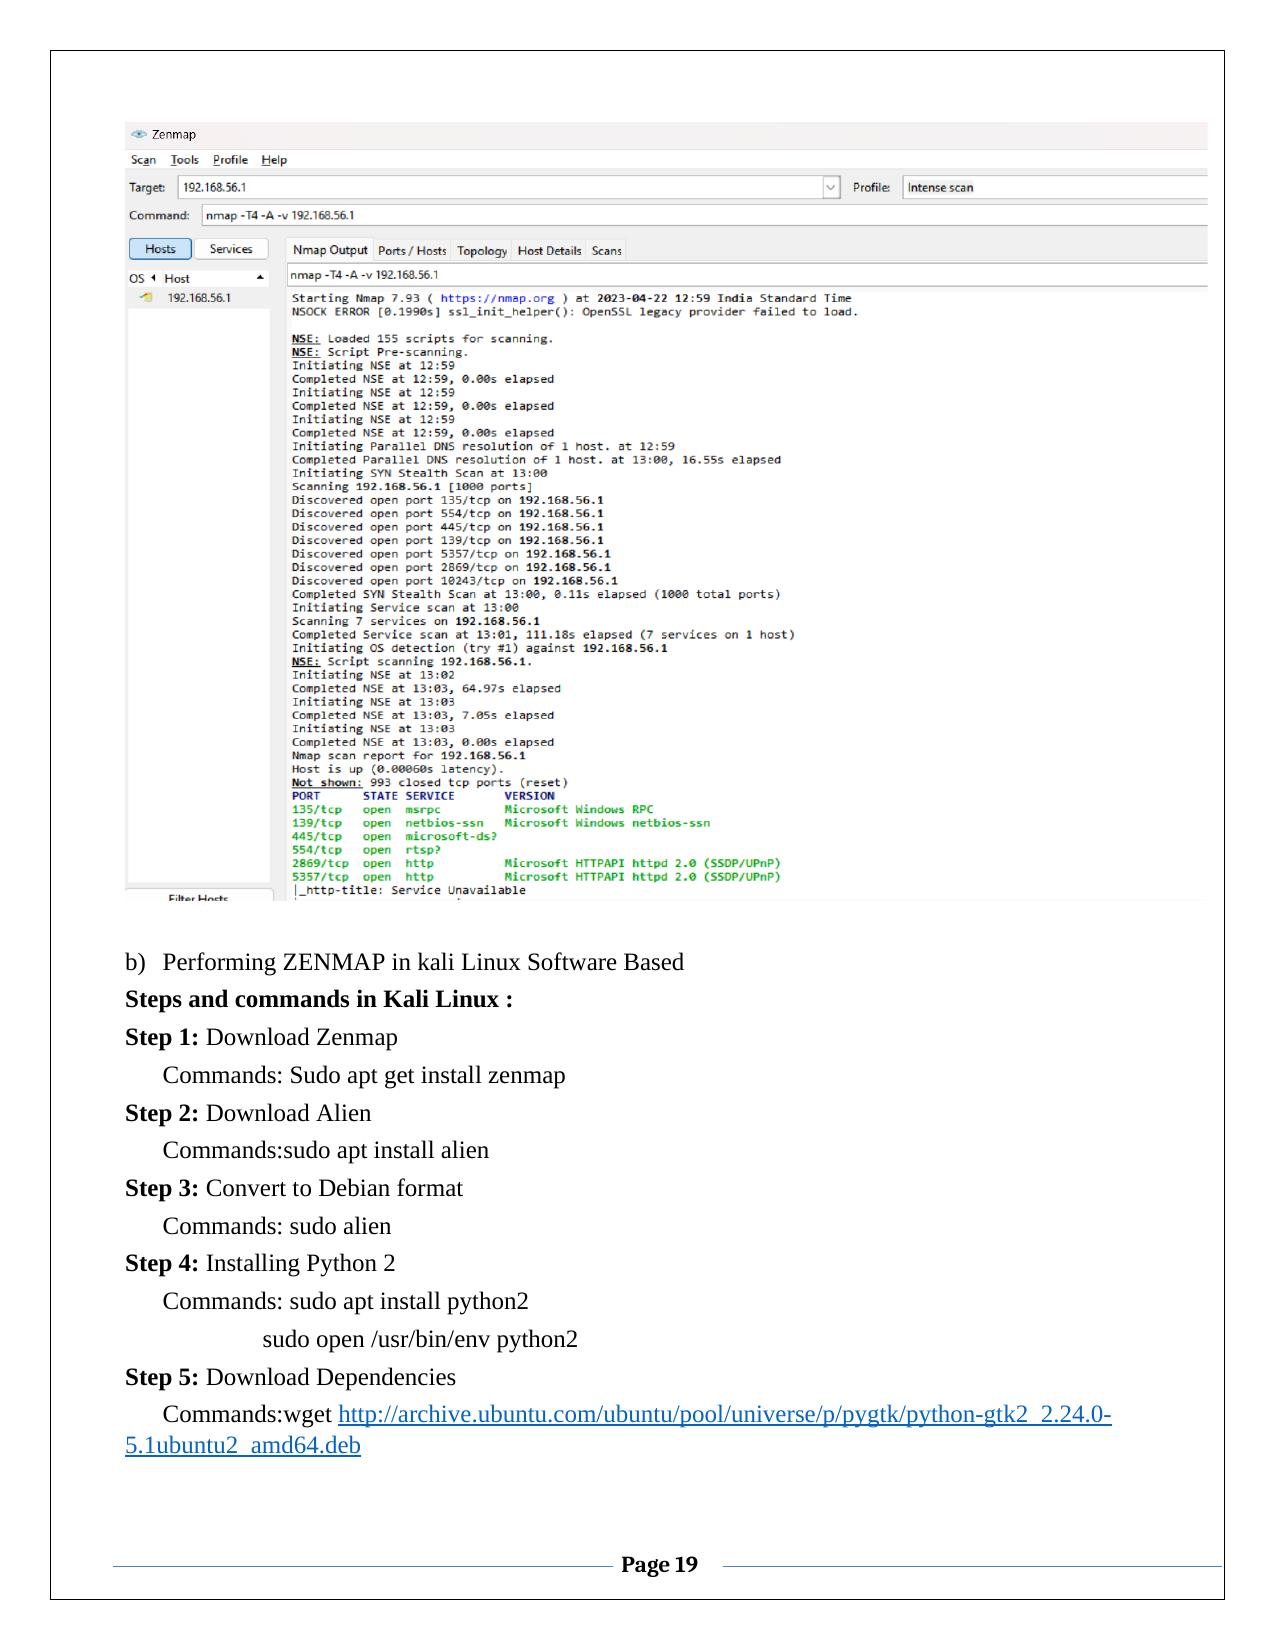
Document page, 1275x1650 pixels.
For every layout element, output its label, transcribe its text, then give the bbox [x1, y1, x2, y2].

text Commands: sudo alien [125, 1211, 1212, 1239]
picture [125, 122, 1208, 901]
text sudo open /usr/bin/env python2 [125, 1324, 1212, 1353]
text Step 5: Download Dependencies [125, 1362, 1212, 1390]
text Commands:wget http://archive.ubuntu.com/ubuntu/pool/universe/p/pygtk/python-gtk2_2.24.0-5.1ubuntu2_amd64.deb [125, 1399, 1212, 1459]
text Commands: sudo apt install python2 [125, 1286, 1212, 1315]
text Step 1: Download Zenmap [125, 1022, 1212, 1051]
list Performing ZENMAP in kali Linux Software Based [125, 947, 1212, 976]
text Step 4: Installing Python 2 [125, 1248, 1212, 1277]
text Steps and commands in Kali Linux : [125, 984, 1212, 1013]
text Step 2: Download Alien [125, 1098, 1212, 1126]
text Commands: Sudo apt get install zenmap [125, 1060, 1212, 1089]
text Commands:sudo apt install alien [125, 1135, 1212, 1164]
text Step 3: Convert to Debian format [125, 1173, 1212, 1202]
